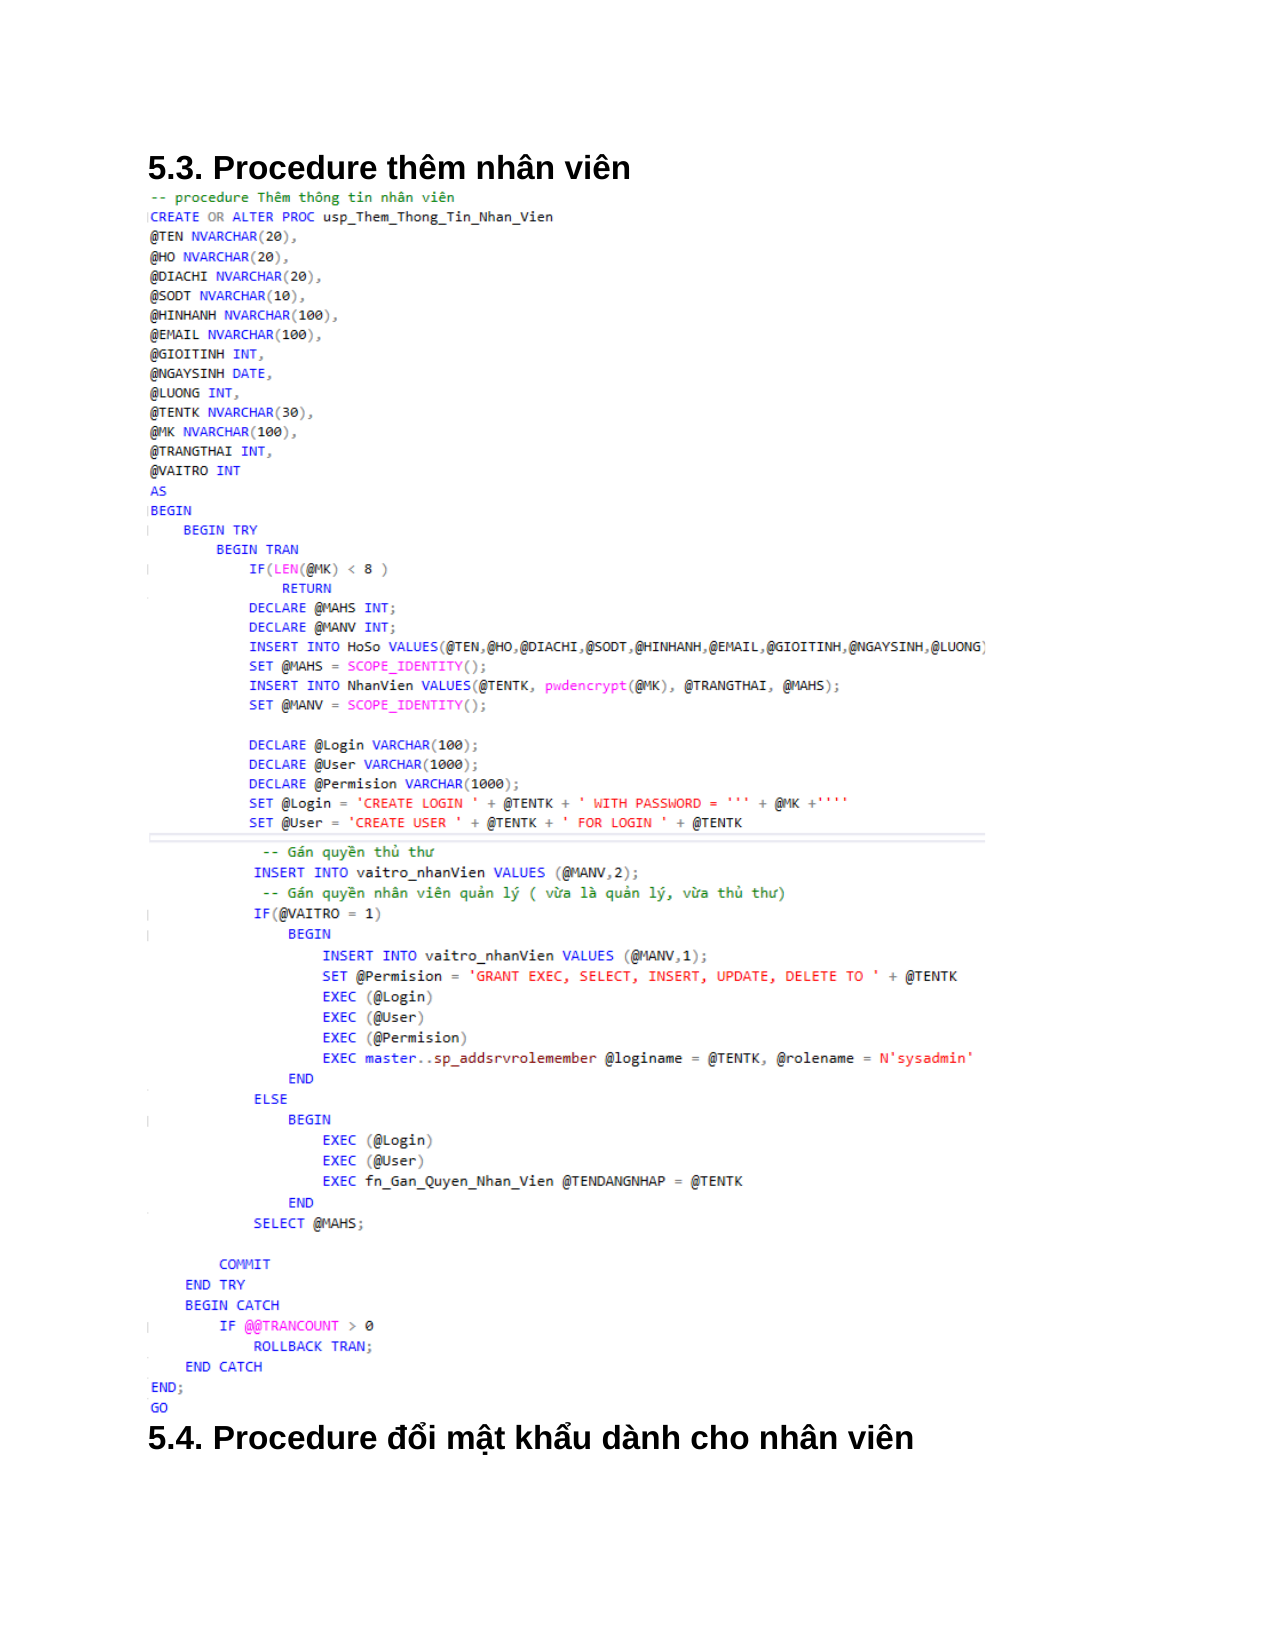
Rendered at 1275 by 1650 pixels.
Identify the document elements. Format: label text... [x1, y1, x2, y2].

subtitle Procedure thêm nhân viên [148, 148, 1157, 186]
picture [147, 186, 986, 1415]
subtitle Procedure đổi mật khẩu dành cho nhân viên [148, 1418, 1157, 1457]
